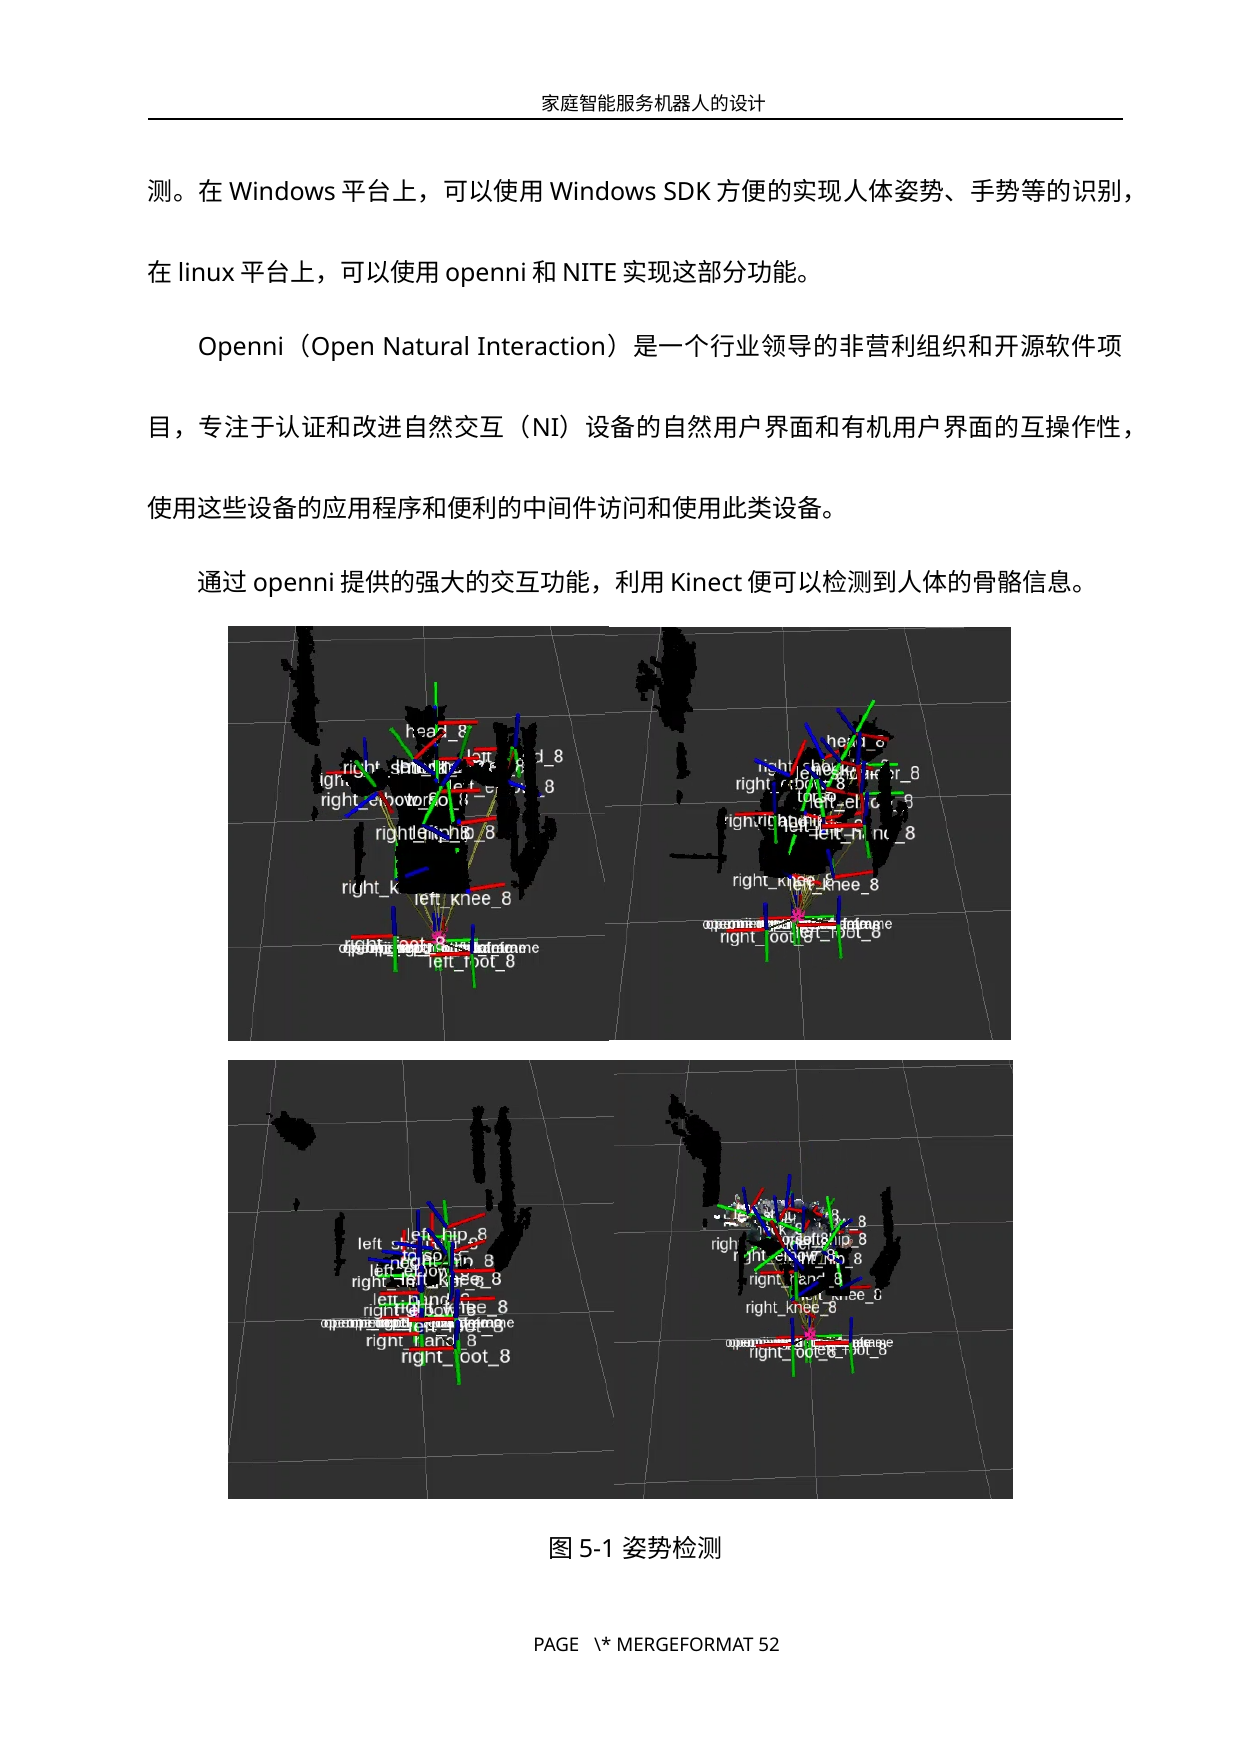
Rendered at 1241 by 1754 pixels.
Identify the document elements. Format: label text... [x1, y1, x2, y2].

picture [228, 626, 1011, 1041]
text 图5-1 姿势检测 [148, 1514, 1123, 1579]
text Openni（Open Natural Interaction）是一个行业领导的非营利组织和开源软件项目，专注于认证和改进自然交互（NI）设备的自然用户界面和有机用户界面的互操作性，使用这些设备的应用程序和便利的中间件访问和使用此类设备。 [148, 312, 1123, 539]
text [148, 157, 1123, 303]
text 通过openni提供的强大的交互功能，利用Kinect便可以检测到人体的骨骼信息。 [148, 548, 1123, 613]
picture [228, 1060, 1013, 1499]
